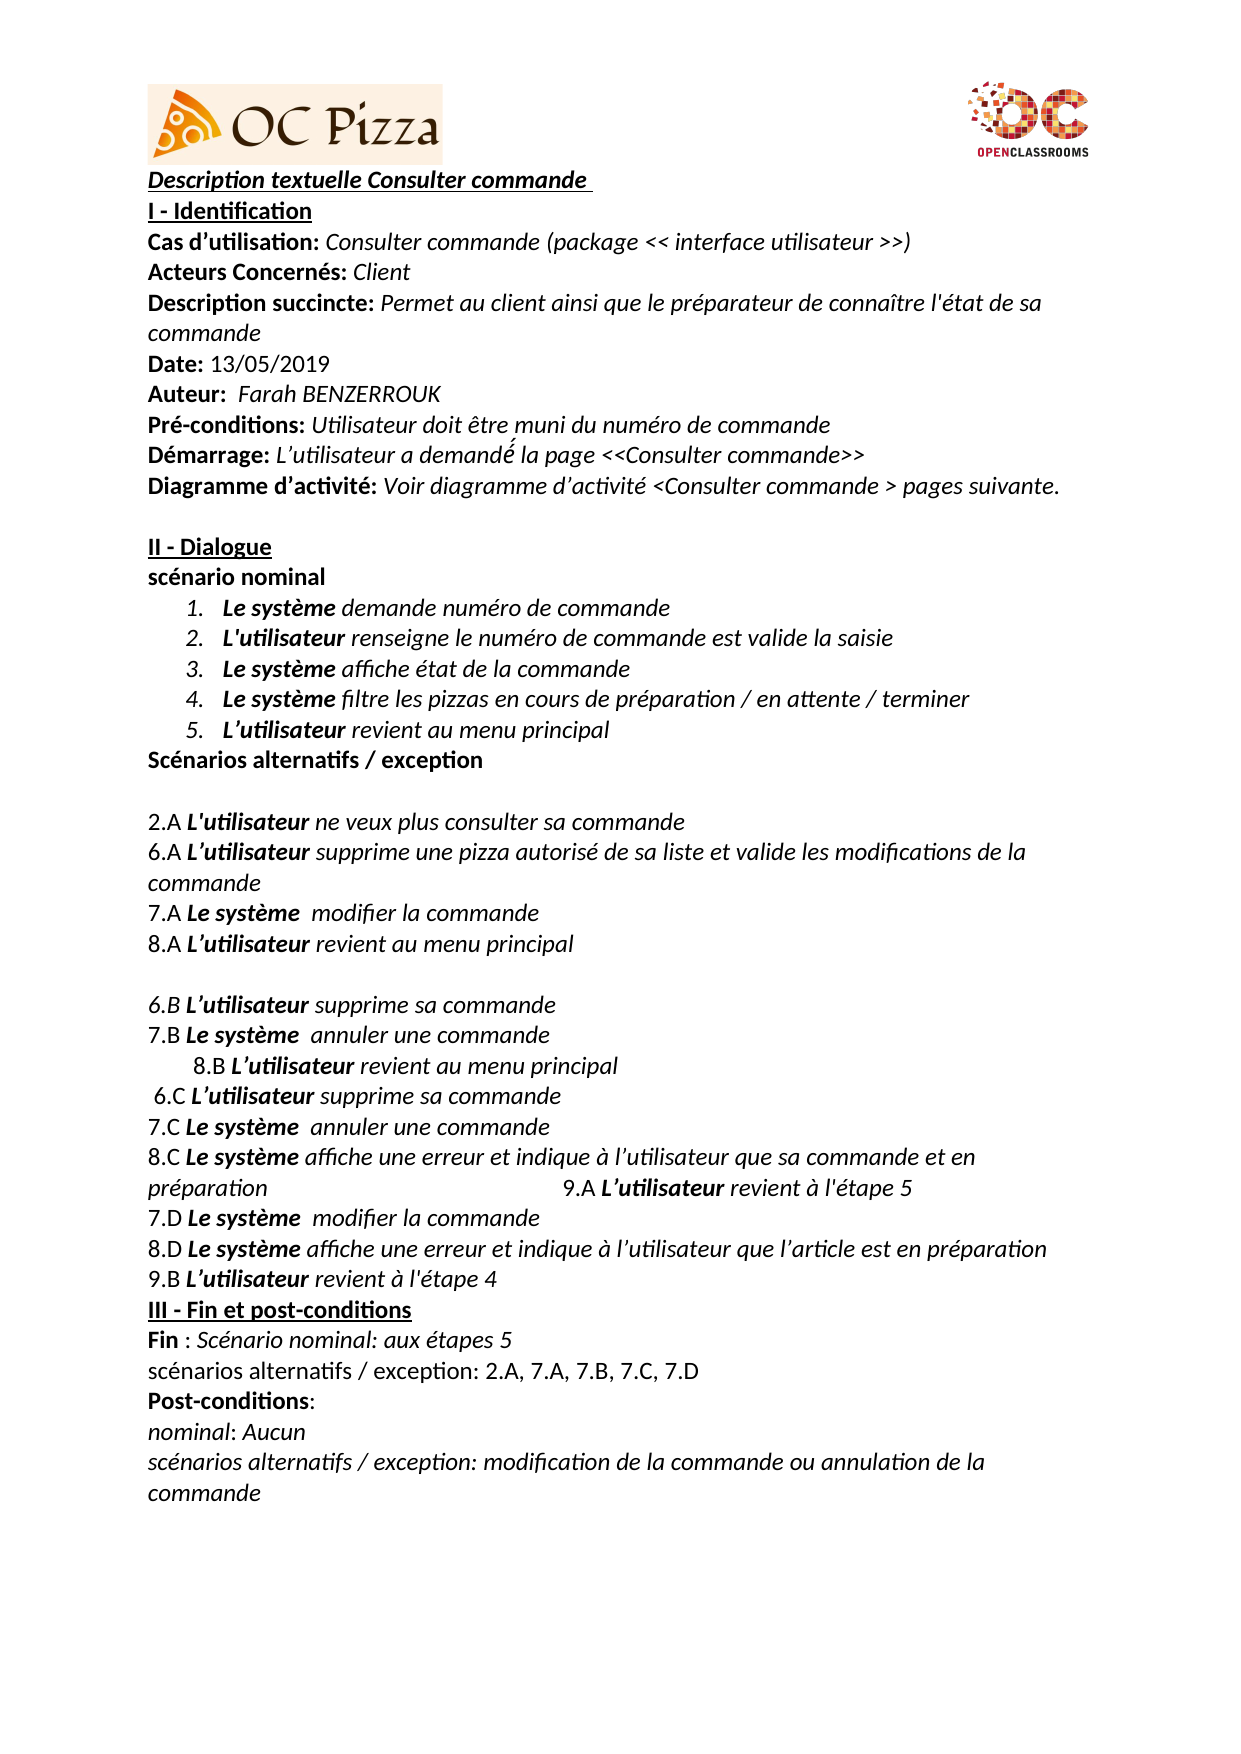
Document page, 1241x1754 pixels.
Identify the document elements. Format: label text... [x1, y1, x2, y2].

text ​7.D Le​ ​système​​ ​ ​​modifier​ ​la​ ​commande ​8.D Le​ ​système​​ ​affiche​ ​une​ ​erreur​ ​et​ ​indique​ ​à​ ​l’utilisateur​ ​que​ ​l’article​ ​est​ ​en​ ​préparation ​ ​​​​9.B L’utilisateur​​ ​revient​ ​à​ ​l'étape​ ​4 [148, 1202, 1093, 1294]
text Scénarios​ ​alternatifs​ ​/​ ​exception [148, 744, 1093, 775]
list L’utilisateur​​ ​revient​ ​au​ ​menu​ ​principal [185, 714, 1093, 744]
text Date:​​ 13/05/2019 Auteur:​ ​​ Farah BENZERROUK Pré-conditions:​ ​​Utilisateur​​ ​doit​ ​être​ ​muni​ ​du​ ​numéro​ ​de​ ​commande Démarrage:​ ​​L’utilisateur​ ​a​ ​demandé́​ ​la​ ​page​ ​<<Consulter​ ​commande>> Diagramme​ ​d’activité:​​ ​​Voir​ ​diagramme​ ​d’activité​ ​<Consulter​ ​commande​ ​>​ ​pages​ ​suivante. [148, 348, 1093, 500]
text 7.A Le​ ​système​​ ​ ​​modifier​ ​la​ ​commande ​​​​​​​ 8.A L’utilisateur​​ ​revient​ ​au​ ​menu​ ​principal [148, 897, 1093, 958]
list Le​ ​système​​ ​​affiche​ ​état​ ​de​ ​la​ ​commande [185, 653, 1093, 683]
text Description​ ​textuelle​ ​Consulter​ ​commande [148, 165, 1093, 195]
text I​ ​-​ ​Identification Cas​ ​d’utilisation:​​ ​Consulter​ ​commande​ ​(package​ ​<<​ ​interface​ ​utilisateur ​>>) Acteurs​ ​Concernés:​​ ​​Client Description​ ​succincte: Permet​ ​au​ ​client​ ​ainsi​ ​que​ ​le​ ​préparateur​ ​de​ ​connaître​ ​l'état​ ​de​ ​sa​ ​commande [148, 195, 1093, 348]
text III​ ​-​ ​Fin​ ​et​ ​post-conditions Fin ​:​ ​​Scénario​ ​nominal:​ ​aux​ ​étapes​ ​5 ​​​​​​​​​​​​​​​scénarios​ ​alternatifs​ ​/​ ​exception:​ ​2.A,​ ​7.A,​ ​7.B,​ ​7.C,​ ​7.D Post-conditions​:​ ​​​​nominal​:​ ​​Aucun scénarios​ ​alternatifs​ ​/​ ​exception:​ ​modification​ ​de​ ​la​ ​commande​ ​ou​ ​annulation​ ​de​ ​la commande [148, 1294, 1093, 1508]
picture [963, 73, 1093, 165]
list Le​ ​système​​ ​demande​ ​numéro​ ​de​ ​commande [185, 592, 1093, 622]
list Le​ ​système​​ ​filtre​ ​les​ ​pizzas​ ​en​ ​cours​ ​de​ ​préparation​ ​/​ ​en​ ​attente​ ​/​ ​terminer [185, 683, 1093, 714]
text ​​​​​​​​​​​​​​​2.A L'utilisateur​​ ​ne​ ​veux​ ​plus​ ​consulter​ ​sa​ ​commande​ ​ ​​​​​​​​​​​​6.A L’utilisateur​​ ​supprime​ ​une​ ​pizza​ ​autorisé​ ​de​ ​sa​ ​liste​ ​​​et​ ​valide​ ​les​ ​modifications​ ​de​ ​la commande [148, 775, 1093, 897]
list L'utilisateur​​ ​renseigne​ ​le​ ​numéro​ ​de​ ​commande​ ​est​ ​valide​ ​la​ ​saisie [185, 622, 1093, 653]
text ​ 6.C L’utilisateur​​ ​supprime​ ​sa​ ​commande ​7.C Le​ ​système​​ ​ ​​annuler​ ​une​ ​commande ​8.C Le​ ​système​​ ​affiche​ ​une​ ​erreur​ ​et​ ​indique​ ​à​ ​l’utilisateur​ ​que​ ​sa​ ​commande​ ​et​ ​en​ ​préparation ​​ ​​​​9.A L’utilisateur​​ ​revient​ ​à​ ​l'étape​ ​5 [148, 1080, 1093, 1202]
text II​ ​-​ ​Dialogue scénario​ ​nominal [148, 531, 1093, 592]
text 6.B L’utilisateur​​ ​supprime​ ​sa​ ​commande ​7.B Le​ ​système​​ ​ ​​annuler​ ​une​ ​commande ​​​​​​​ 8.B L’utilisateur​​ ​revient​ ​au​ ​menu​ ​principal [148, 958, 1093, 1080]
picture [147, 84, 443, 165]
